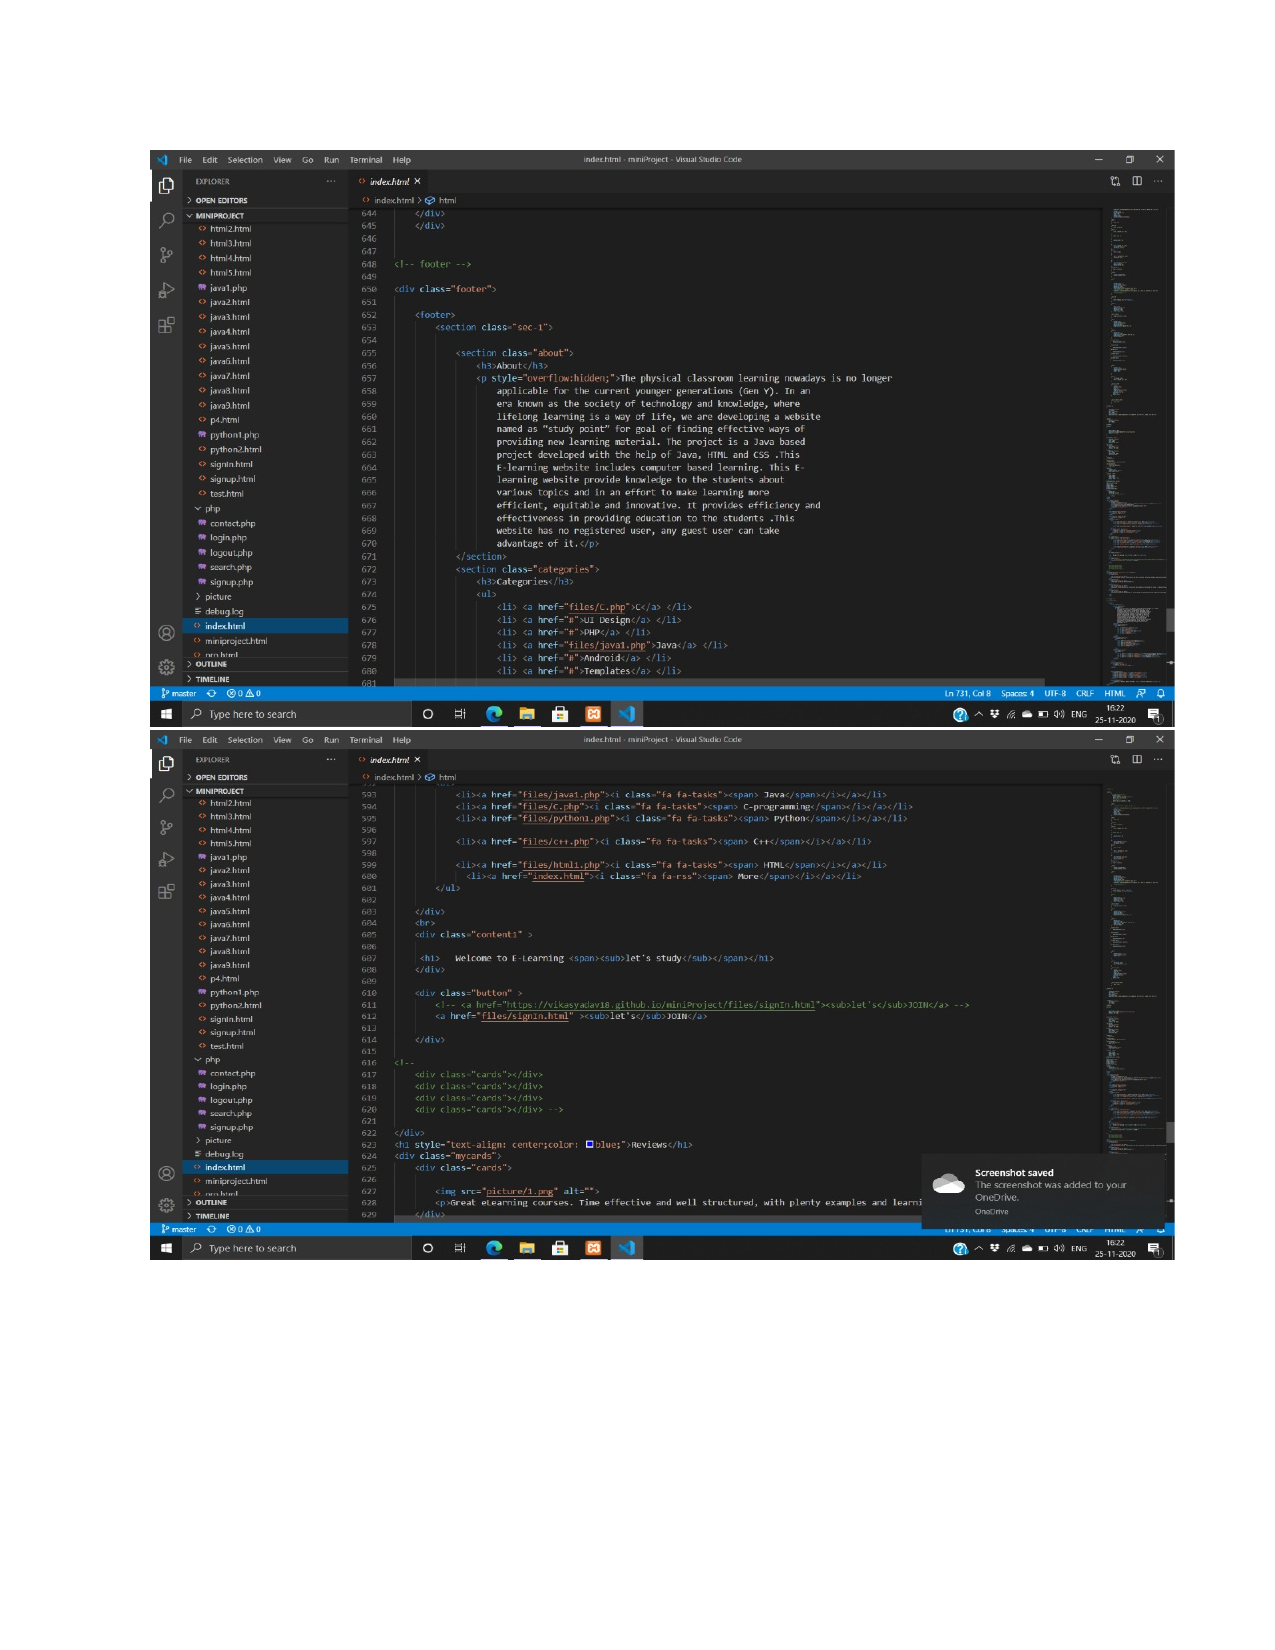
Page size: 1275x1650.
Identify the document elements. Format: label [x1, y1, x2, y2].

picture [150, 150, 1175, 727]
picture [150, 730, 1175, 1260]
